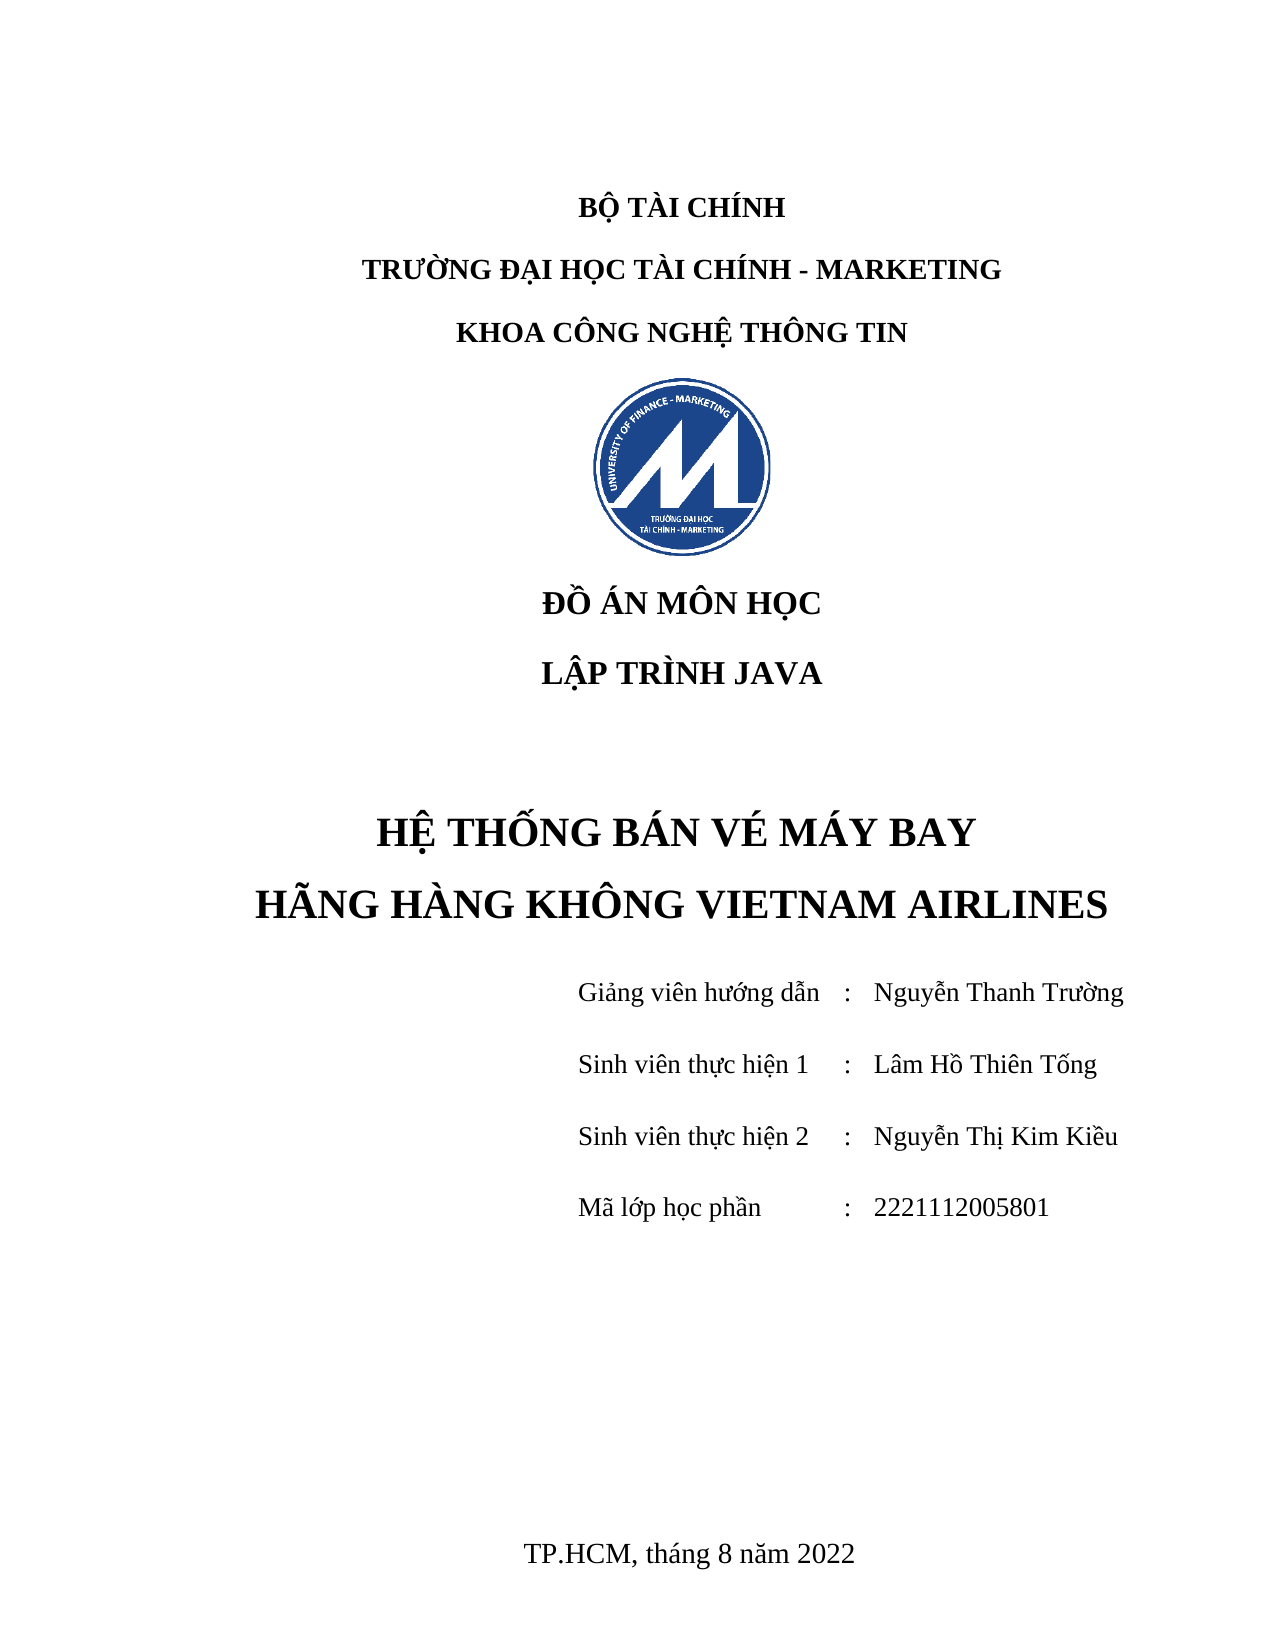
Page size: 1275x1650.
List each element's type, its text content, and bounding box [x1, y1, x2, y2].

text LẬP TRÌNH JAVA [207, 653, 1157, 692]
text BỘ TÀI CHÍNH [207, 190, 1157, 223]
text HỆ THỐNG BÁN VÉ MÁY BAY HÃNG HÀNG KHÔNG VIETNAM AIRLINES [207, 808, 1157, 927]
table_cell Nguyễn Thị Kim Kiều [863, 1107, 1158, 1179]
table_cell : [833, 1107, 862, 1179]
table_cell Sinh viên thực hiện 1 [567, 1036, 832, 1107]
picture [593, 378, 771, 556]
table_header Nguyễn Thanh Trường [863, 964, 1158, 1036]
text TRƯỜNG ĐẠI HỌC TÀI CHÍNH - MARKETING [207, 252, 1157, 286]
table_cell Mã lớp học phần [567, 1179, 832, 1251]
table_header : [833, 964, 862, 1036]
table_cell : [833, 1036, 862, 1107]
table_cell Lâm Hồ Thiên Tống [863, 1036, 1158, 1107]
text ĐỒ ÁN MÔN HỌC [207, 583, 1157, 622]
table_cell 2221112005801 [863, 1179, 1158, 1251]
table_cell : [833, 1179, 862, 1251]
text KHOA CÔNG NGHỆ THÔNG TIN [207, 315, 1157, 349]
table_header Giảng viên hướng dẫn [567, 964, 832, 1036]
table_cell Sinh viên thực hiện 2 [567, 1107, 832, 1179]
